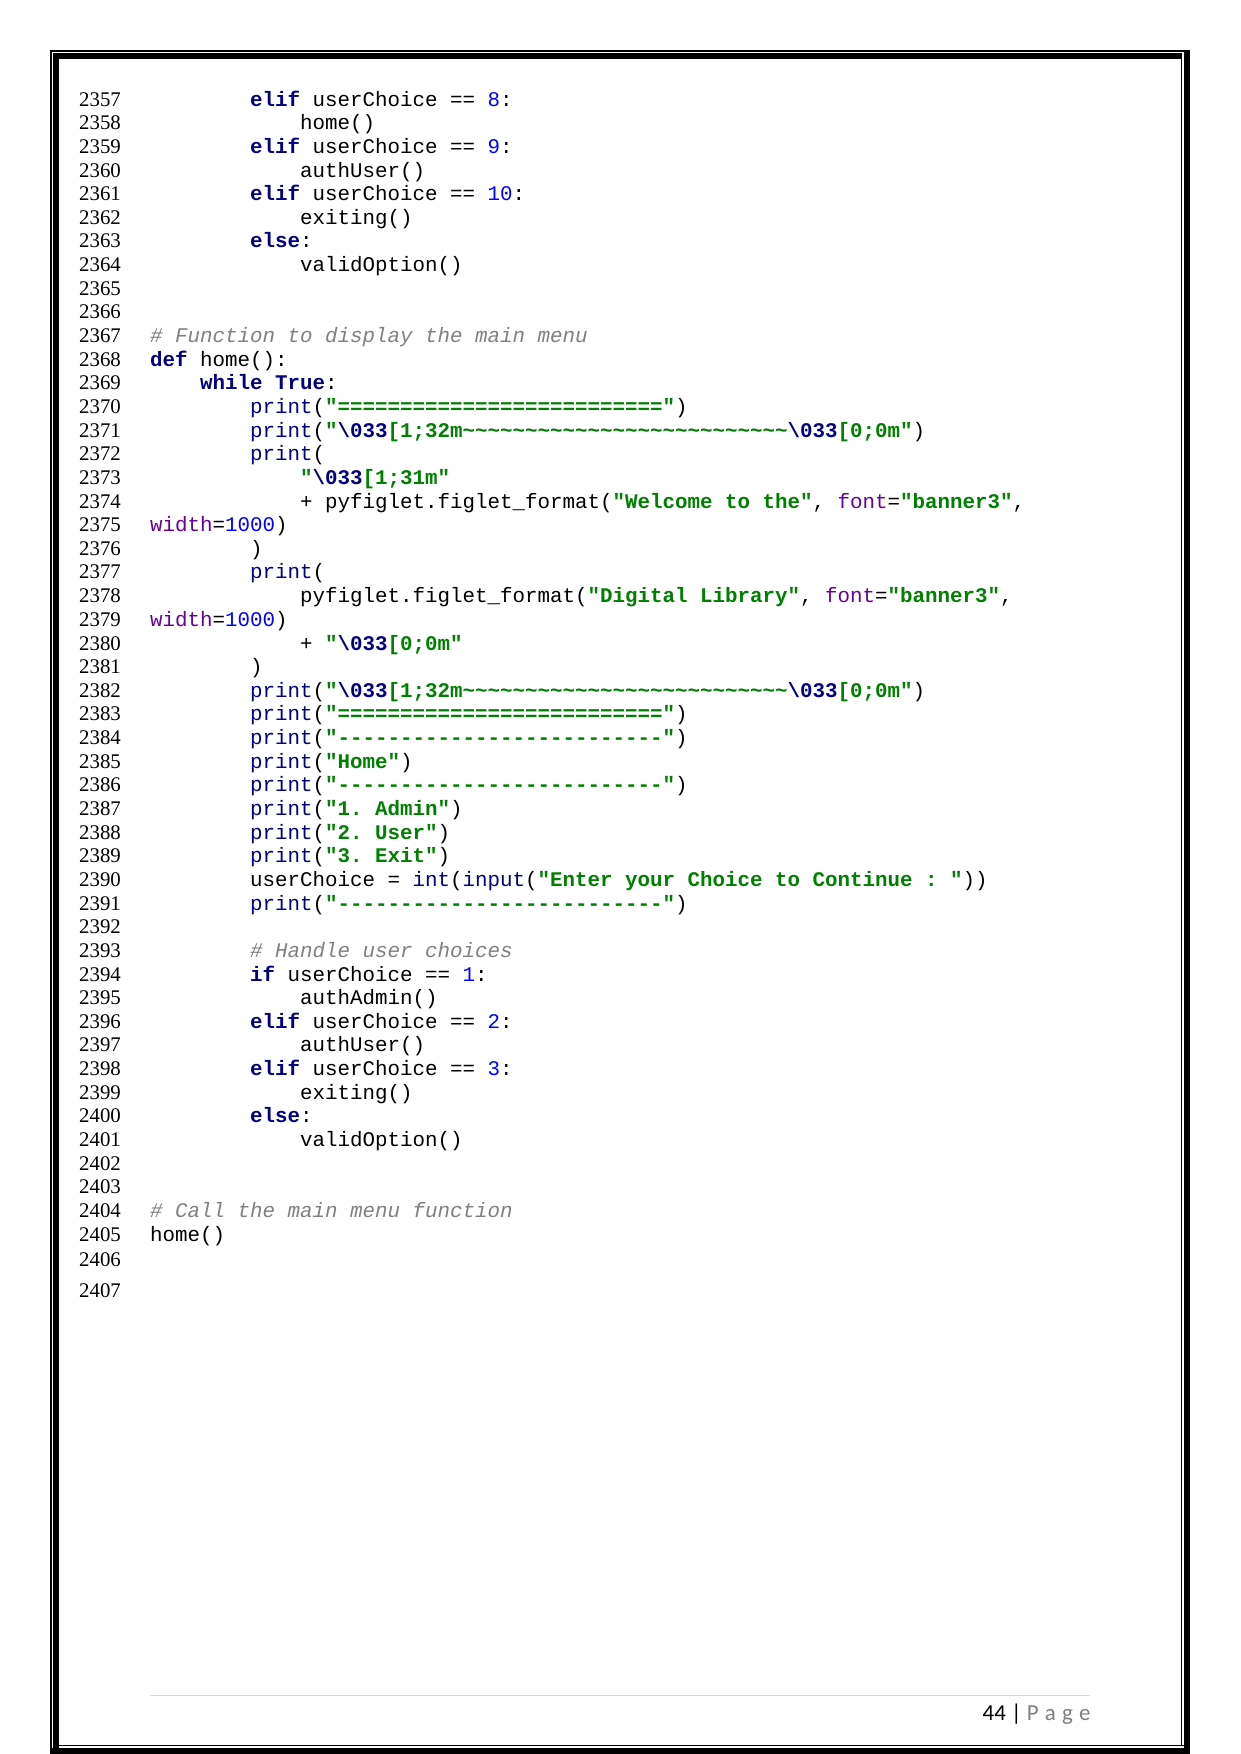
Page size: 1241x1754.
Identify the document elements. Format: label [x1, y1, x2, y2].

text [150, 89, 1090, 1247]
